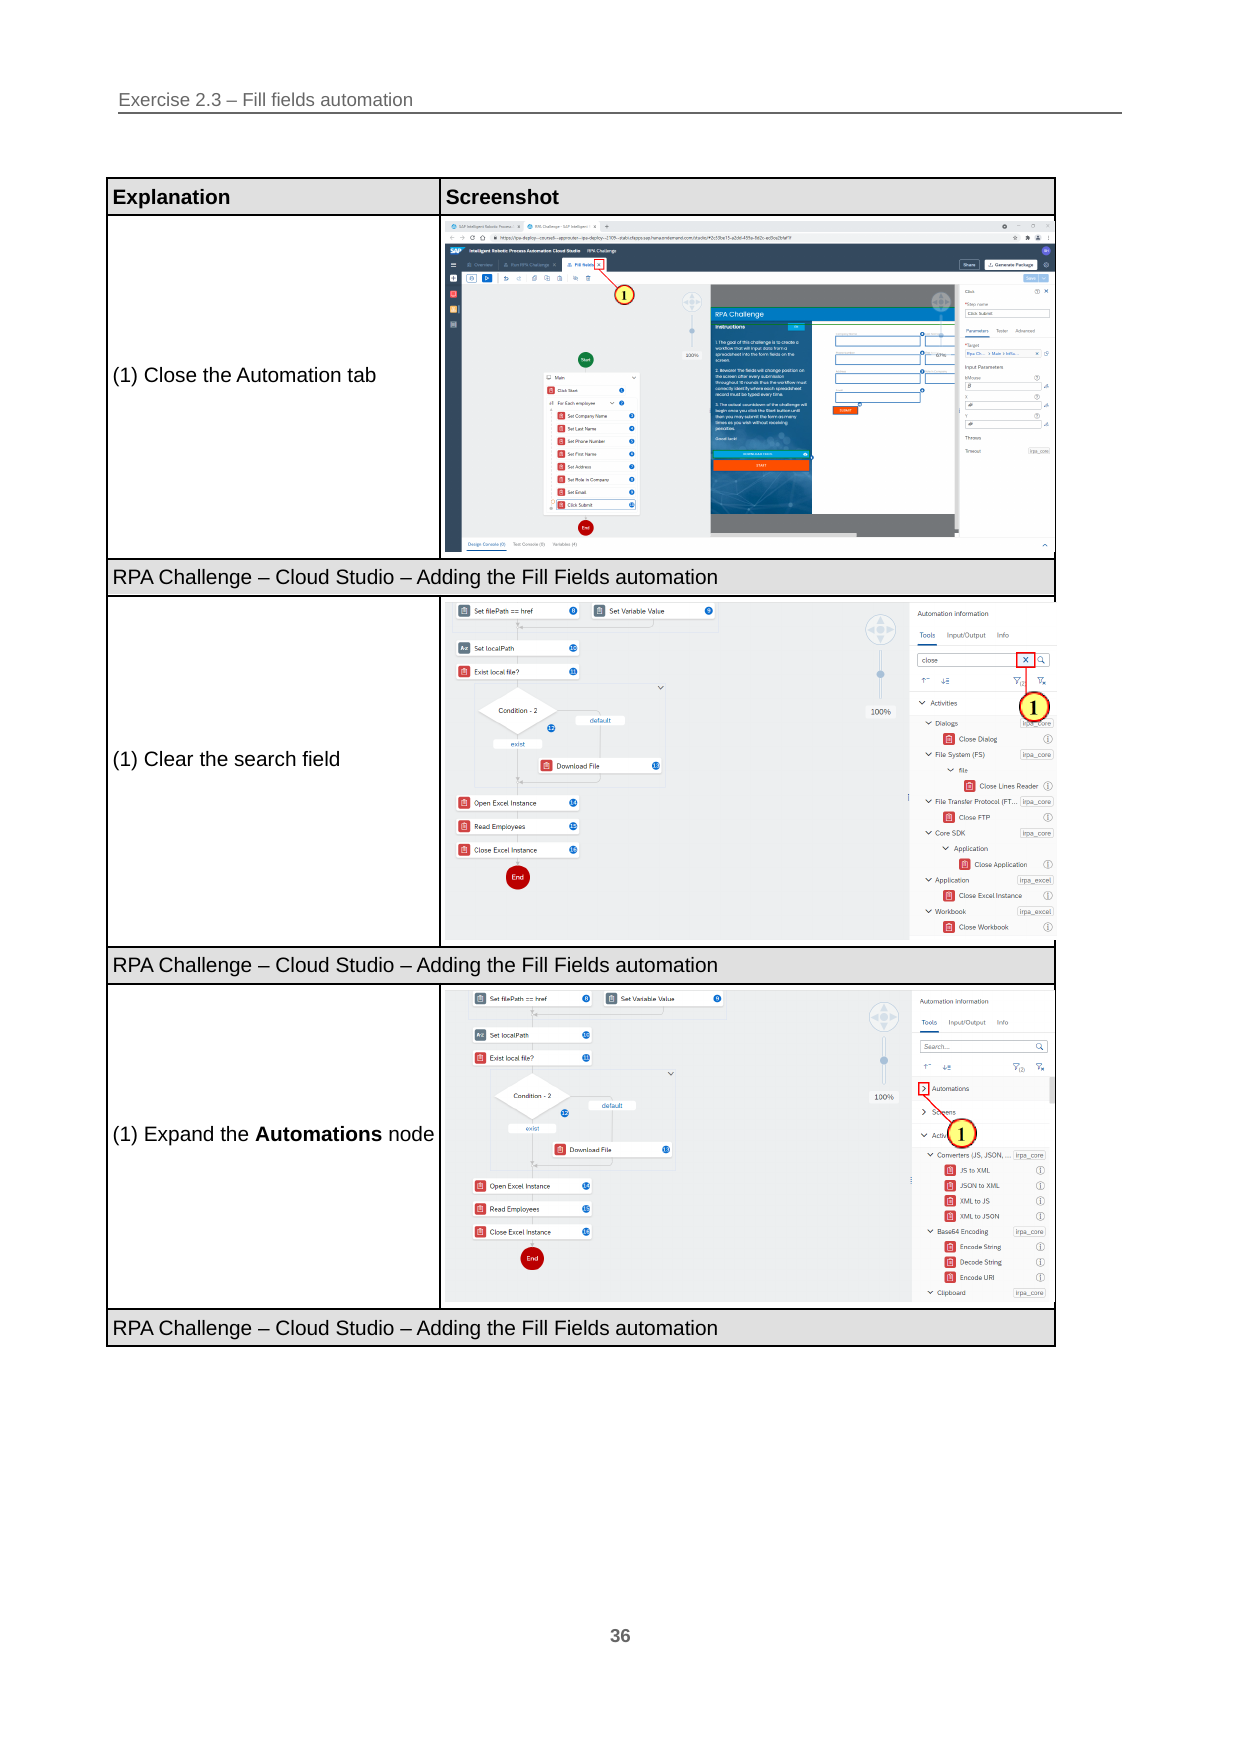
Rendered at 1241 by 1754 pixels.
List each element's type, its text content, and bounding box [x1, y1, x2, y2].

table_header Screenshot [441, 179, 1054, 214]
table_header Explanation [108, 179, 439, 214]
table_cell (1) Close the Automation tab [108, 216, 439, 557]
table_cell (1) Expand the Automations node [108, 985, 439, 1308]
table_cell [441, 985, 1054, 1308]
table_cell RPA Challenge – Cloud Studio – Adding the Fill Fields automation [108, 1310, 1054, 1345]
picture [445, 990, 1055, 1302]
table_cell RPA Challenge – Cloud Studio – Adding the Fill Fields automation [108, 560, 1054, 594]
table_cell [441, 597, 1054, 946]
table_cell [441, 216, 1054, 557]
table_cell RPA Challenge – Cloud Studio – Adding the Fill Fields automation [108, 948, 1054, 983]
table_cell (1) Clear the search field [108, 597, 439, 946]
picture [445, 602, 1057, 940]
picture [445, 221, 1055, 552]
